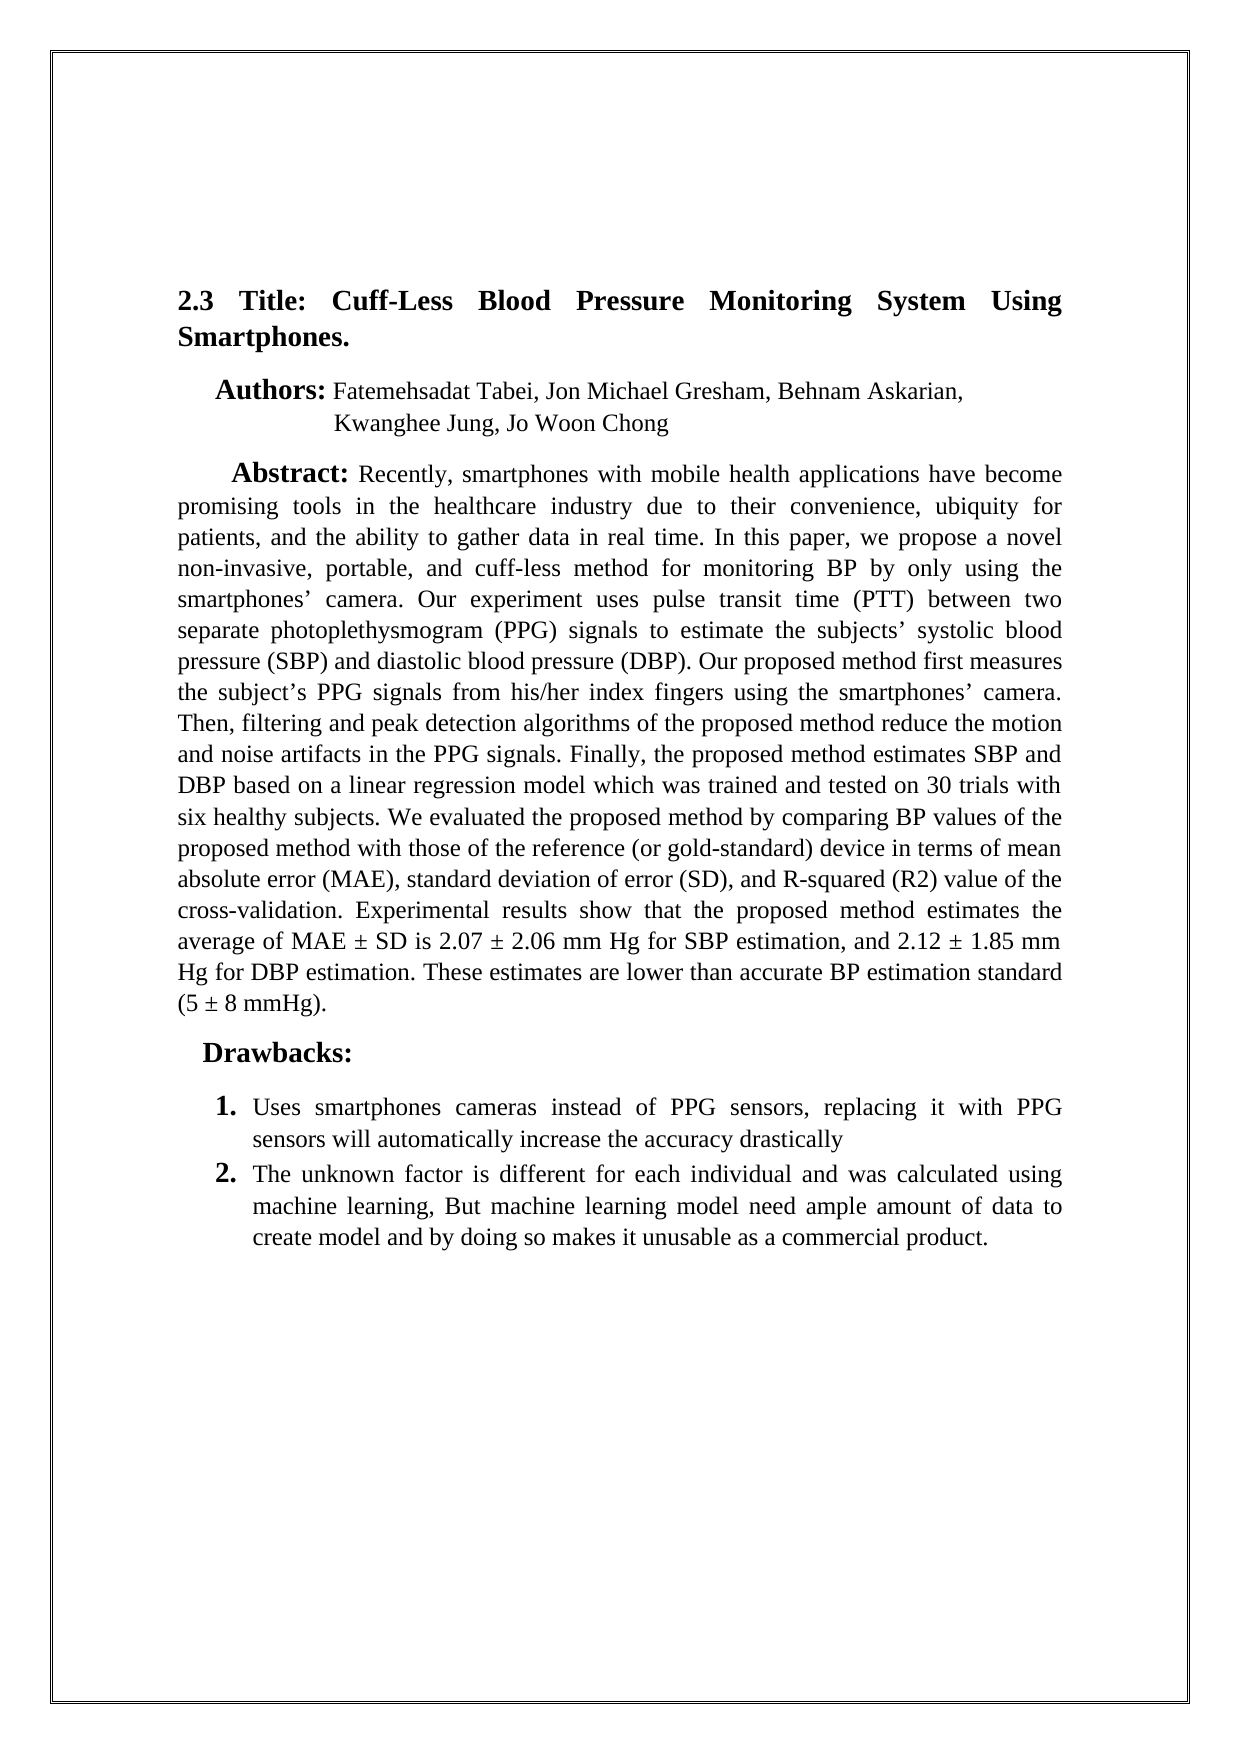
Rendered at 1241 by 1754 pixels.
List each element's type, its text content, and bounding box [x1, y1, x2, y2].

text Drawbacks: [177, 1036, 1063, 1069]
text Authors: Fatemehsadat Tabei, Jon Michael Gresham, Behnam Askarian, Kwanghee Jung, Jo Woon Chong [177, 372, 1063, 436]
list Uses smartphones cameras instead of PPG sensors, replacing it with PPG sensors will automatically increase the accuracy drastically [215, 1088, 1063, 1153]
text 2.3 Title: Cuff-Less Blood Pressure Monitoring System Using Smartphones. [177, 283, 1063, 352]
list The unknown factor is different for each individual and was calculated using machine learning, But machine learning model need ample amount of data to create model and by doing so makes it unusable as a commercial product. [215, 1155, 1063, 1251]
text Abstract: Recently, smartphones with mobile health applications have become promising tools in the healthcare industry due to their convenience, ubiquity for patients, and the ability to gather data in real time. In this paper, we propose a novel non-invasive, portable, and cuff-less method for monitoring BP by only using the smartphones’ camera. Our experiment uses pulse transit time (PTT) between two separate photoplethysmogram (PPG) signals to estimate the subjects’ systolic blood pressure (SBP) and diastolic blood pressure (DBP). Our proposed method first measures the subject’s PPG signals from his/her index fingers using the smartphones’ camera. Then, filtering and peak detection algorithms of the proposed method reduce the motion and noise artifacts in the PPG signals. Finally, the proposed method estimates SBP and DBP based on a linear regression model which was trained and tested on 30 trials with six healthy subjects. We evaluated the proposed method by comparing BP values of the proposed method with those of the reference (or gold-standard) device in terms of mean absolute error (MAE), standard deviation of error (SD), and R-squared (R2) value of the cross-validation. Experimental results show that the proposed method estimates the average of MAE ± SD is 2.07 ± 2.06 mm Hg for SBP estimation, and 2.12 ± 1.85 mm Hg for DBP estimation. These estimates are lower than accurate BP estimation standard (5 ± 8 mmHg). [177, 455, 1063, 1017]
